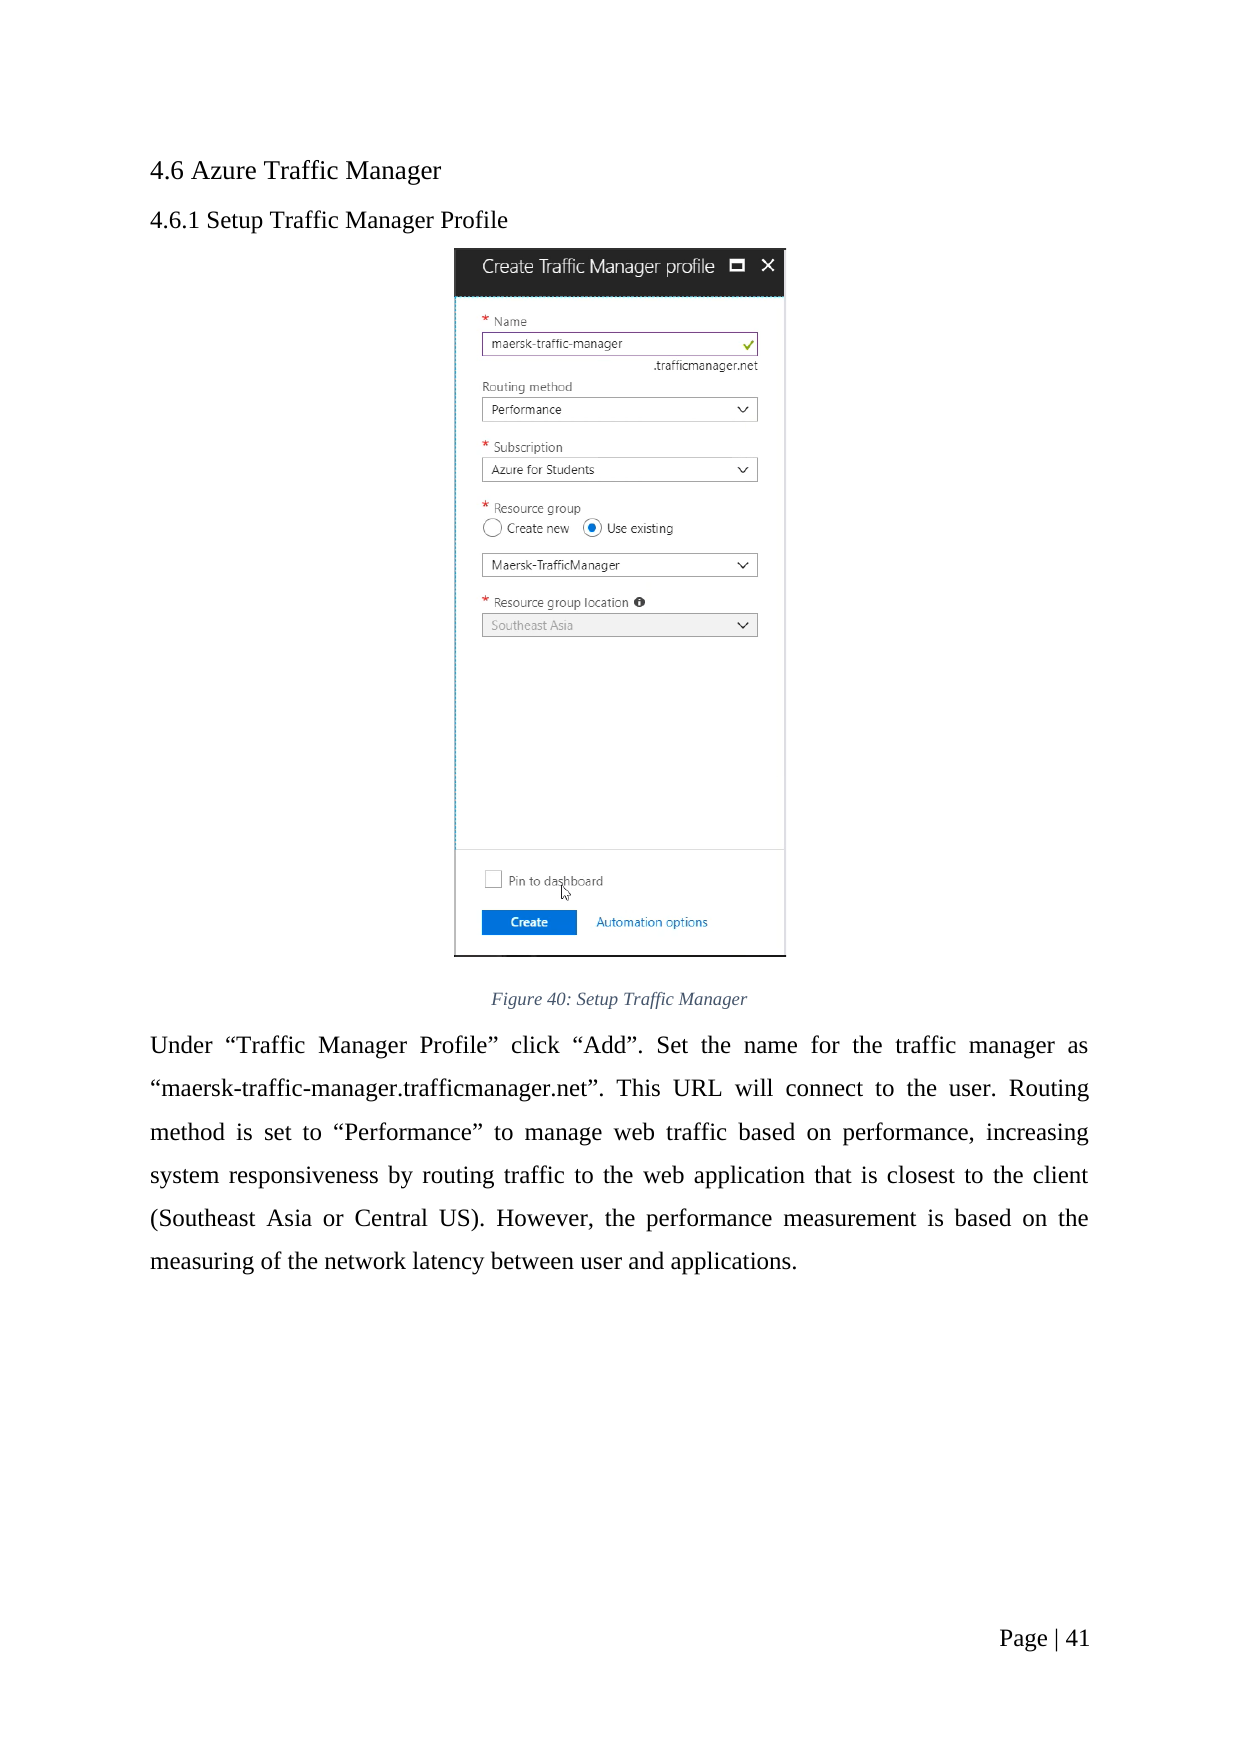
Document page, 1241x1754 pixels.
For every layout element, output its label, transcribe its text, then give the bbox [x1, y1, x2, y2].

subtitle 4.6.1 Setup Traffic Manager Profile [150, 205, 1090, 234]
picture [454, 248, 787, 957]
text Under “Traffic Manager Profile” click “Add”. Set the name for the traffic manager as “maersk-traffic-manager.trafficmanager.net”. This URL will connect to the user. Routing method is set to “Performance” to manage web traffic based on performance, increasing system responsiveness by routing traffic to the web application that is closest to the client (Southeast Asia or Central US). However, the performance measurement is based on the measuring of the network latency between user and applications. [150, 1030, 1090, 1275]
subtitle 4.6 Azure Traffic Manager [150, 154, 1090, 185]
